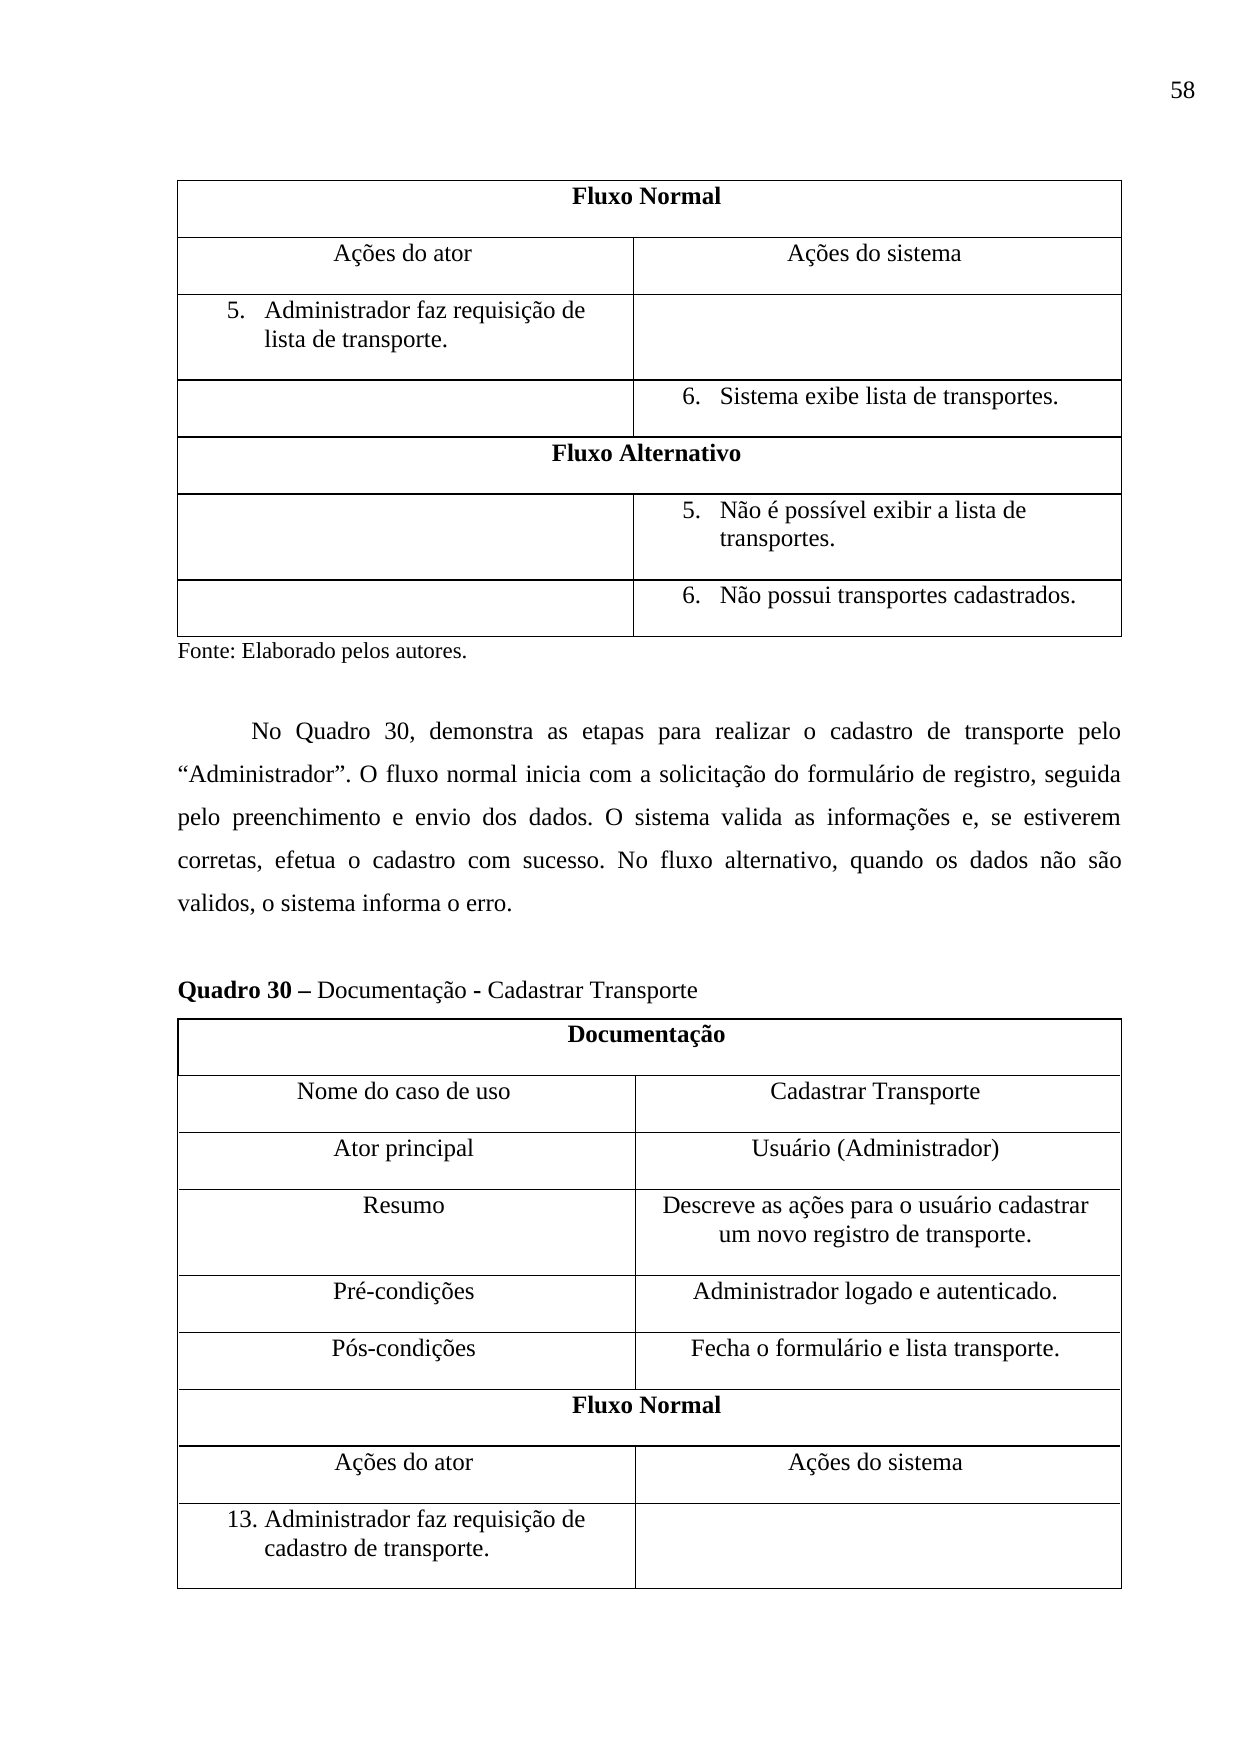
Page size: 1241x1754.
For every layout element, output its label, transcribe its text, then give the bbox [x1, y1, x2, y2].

table_cell Sistema exibe lista de transportes. [634, 381, 1121, 436]
table_cell [178, 495, 633, 579]
table_cell Ator principal [178, 1132, 635, 1189]
table_cell Fecha o formulário e lista transporte. [636, 1331, 1121, 1388]
table_cell Descreve as ações para o usuário cadastrar um novo registro de transporte. [636, 1189, 1121, 1274]
table_cell [634, 295, 1121, 379]
table_cell Fluxo Normal [178, 1389, 1121, 1445]
table_cell Administrador faz requisição de cadastro de transporte. [178, 1503, 635, 1588]
table_cell Ações do ator [178, 1445, 635, 1502]
table_cell Cadastrar Transporte [636, 1075, 1121, 1132]
table_cell [178, 581, 633, 636]
table_header Documentação [179, 1020, 1121, 1075]
table_cell Administrador faz requisição de lista de transporte. [178, 295, 633, 379]
text Fonte: Elaborado pelos autores. [177, 637, 1122, 663]
table_cell Fluxo Alternativo [178, 438, 1121, 493]
text No Quadro 30, demonstra as etapas para realizar o cadastro de transporte pelo “Administrador”. O fluxo normal inicia com a solicitação do formulário de registro, seguida pelo preenchimento e envio dos dados. O sistema valida as informações e, se estiverem corretas, efetua o cadastro com sucesso. No fluxo alternativo, quando os dados não são validos, o sistema informa o erro. [177, 716, 1122, 917]
table_cell Pós-condições [178, 1331, 635, 1388]
table_cell Resumo [178, 1189, 635, 1274]
table_cell Pré-condições [178, 1275, 635, 1331]
table_cell Usuário (Administrador) [636, 1132, 1121, 1189]
table_cell Fluxo Normal [178, 181, 1121, 237]
table_cell Não possui transportes cadastrados. [634, 581, 1121, 636]
table_cell Nome do caso de uso [178, 1076, 635, 1132]
table_cell Ações do sistema [634, 238, 1121, 293]
table_cell [636, 1503, 1121, 1588]
table_cell Ações do sistema [636, 1445, 1121, 1502]
table_cell Não é possível exibir a lista de transportes. [634, 495, 1121, 579]
table_cell Administrador logado e autenticado. [636, 1275, 1121, 1331]
table_cell Ações do ator [178, 238, 633, 293]
table_cell [178, 381, 633, 436]
text Quadro 30 – Documentação - Cadastrar Transporte [177, 975, 1122, 1003]
